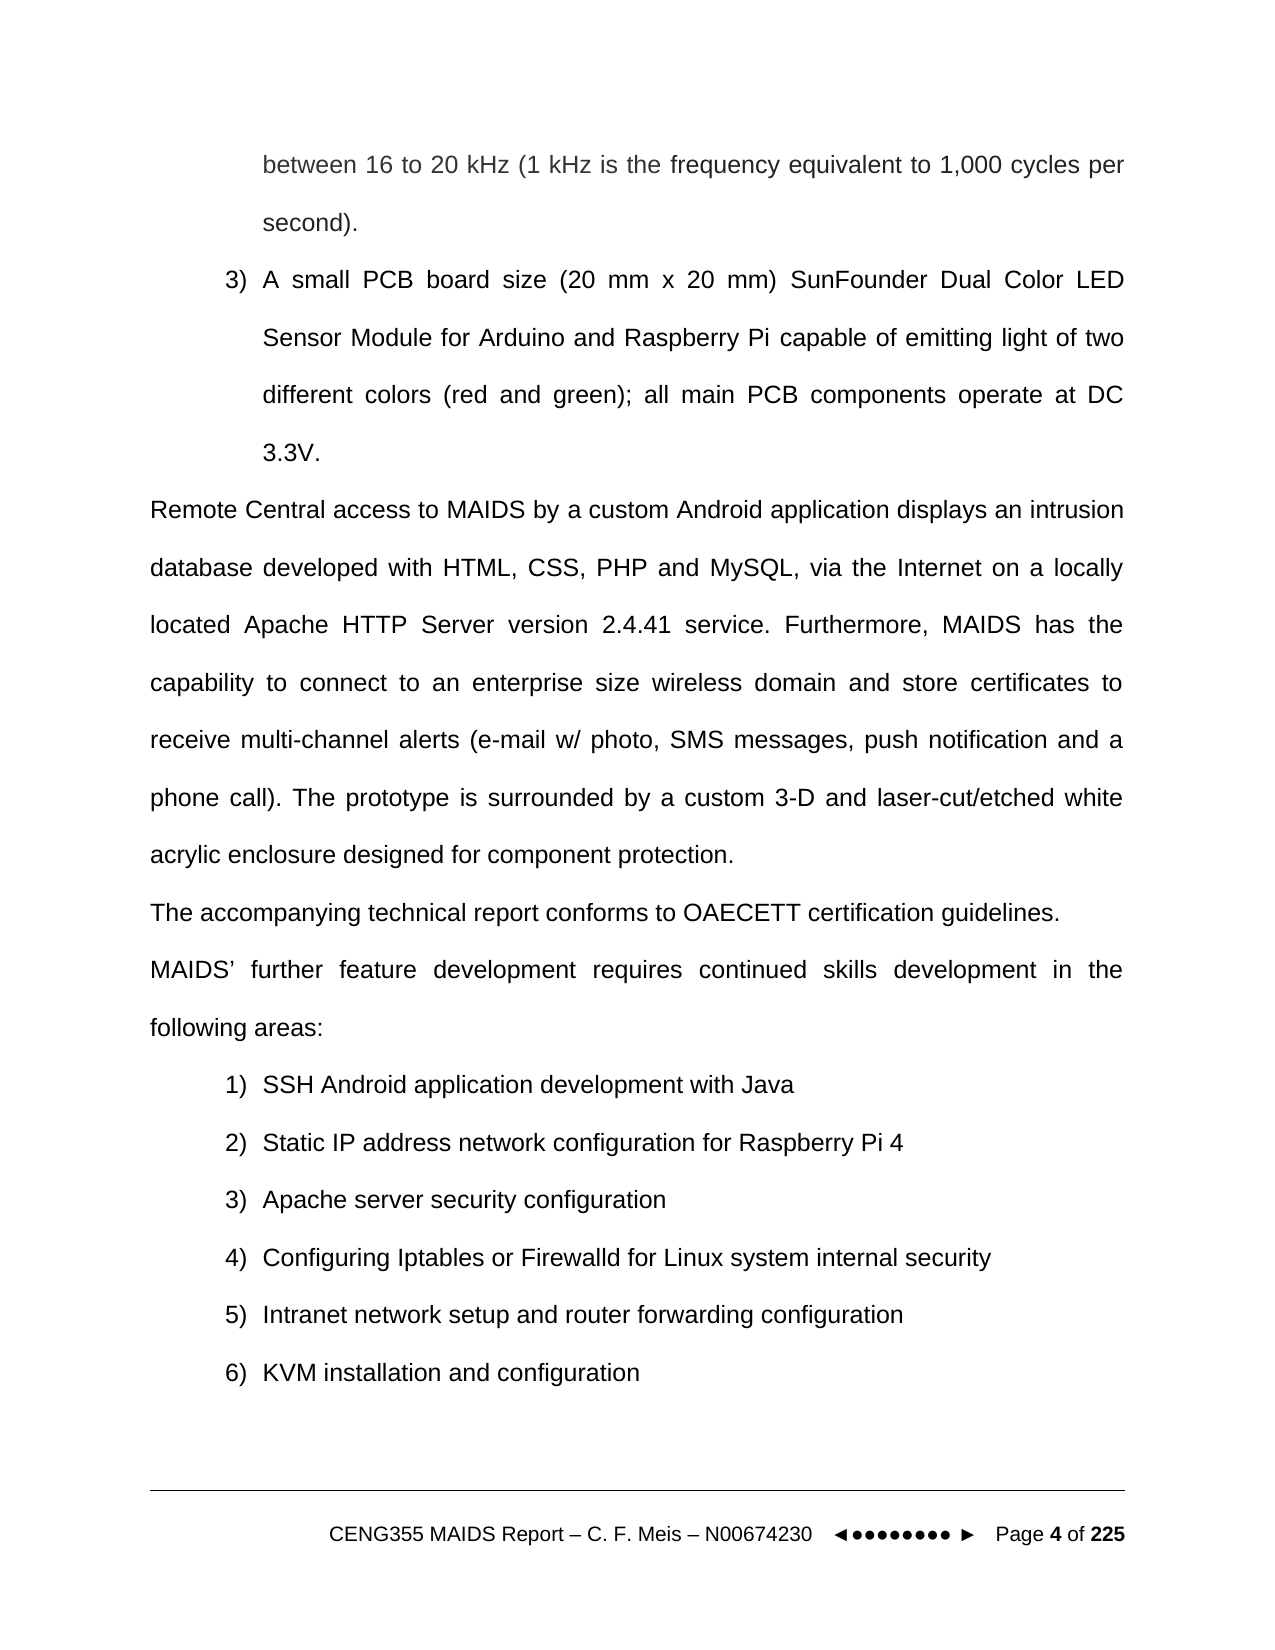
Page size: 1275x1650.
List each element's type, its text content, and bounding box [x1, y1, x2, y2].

list Static IP address network configuration for Raspberry Pi 4 [225, 1127, 1125, 1156]
text The accompanying technical report conforms to OAECETT certification guidelines. [150, 897, 1125, 926]
list Apache server security configuration [225, 1185, 1125, 1214]
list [225, 150, 1125, 236]
list SSH Android application development with Java [225, 1070, 1125, 1099]
text MAIDS’ further feature development requires continued skills development in the following areas: [150, 955, 1125, 1041]
list KVM installation and configuration [225, 1357, 1125, 1386]
list Intranet network setup and router forwarding configuration [225, 1300, 1125, 1329]
text Remote Central access to MAIDS by a custom Android application displays an intrusion database developed with HTML, CSS, PHP and MySQL, via the Internet on a locally located Apache HTTP Server version 2.4.41 service. Furthermore, MAIDS has the capability to connect to an enterprise size wireless domain and store certificates to receive multi-channel alerts (e-mail w/ photo, SMS messages, push notification and a phone call). The prototype is surrounded by a custom 3-D and laser-cut/etched white acrylic enclosure designed for component protection. [150, 495, 1125, 869]
list A small PCB board size (20 mm x 20 mm) SunFounder Dual Color LED Sensor Module for Arduino and Raspberry Pi capable of emitting light of two different colors (red and green); all main PCB components operate at DC 3.3V. [225, 265, 1125, 466]
list Configuring Iptables or Firewalld for Linux system internal security [225, 1242, 1125, 1271]
